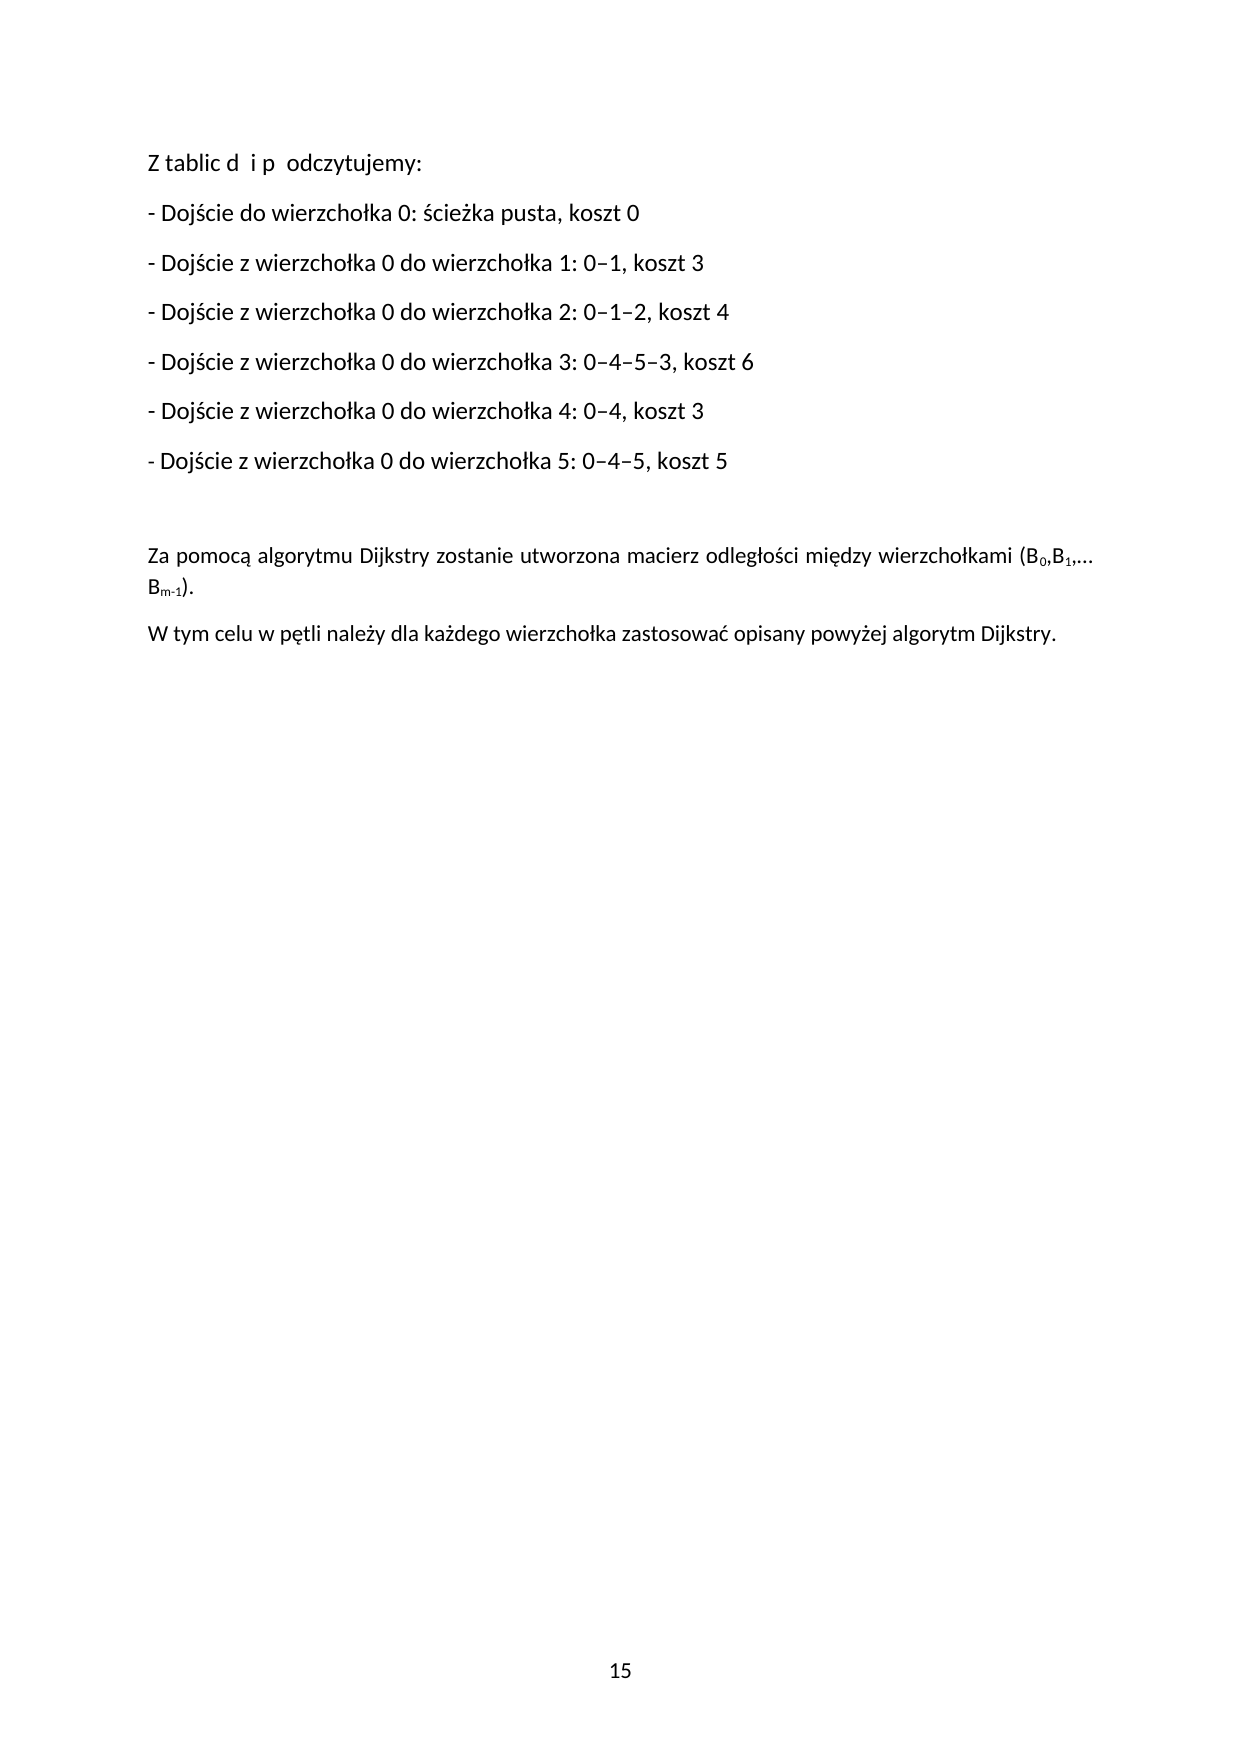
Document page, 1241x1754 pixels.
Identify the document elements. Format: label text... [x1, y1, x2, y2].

text - Dojście z wierzchołka 0 do wierzchołka 5: 0–4–5, koszt 5 [148, 445, 1093, 476]
text - Dojście z wierzchołka 0 do wierzchołka 4: 0–4, koszt 3 [148, 396, 1093, 426]
text - Dojście z wierzchołka 0 do wierzchołka 1: 0–1, koszt 3 [148, 247, 1093, 277]
text - Dojście z wierzchołka 0 do wierzchołka 2: 0–1–2, koszt 4 [148, 296, 1093, 327]
text Z tablic d i p odczytujemy: [148, 148, 1093, 178]
text W tym celu w pętli należy dla każdego wierzchołka zastosować opisany powyżej algorytm Dijkstry. [148, 619, 1093, 647]
text - Dojście z wierzchołka 0 do wierzchołka 3: 0–4–5–3, koszt 6 [148, 346, 1093, 376]
text Za pomocą algorytmu Dijkstry zostanie utworzona macierz odległości między wierzchołkami (B0,B1,…Bm-1). [148, 542, 1093, 600]
text - Dojście do wierzchołka 0: ścieżka pusta, koszt 0 [148, 197, 1093, 228]
